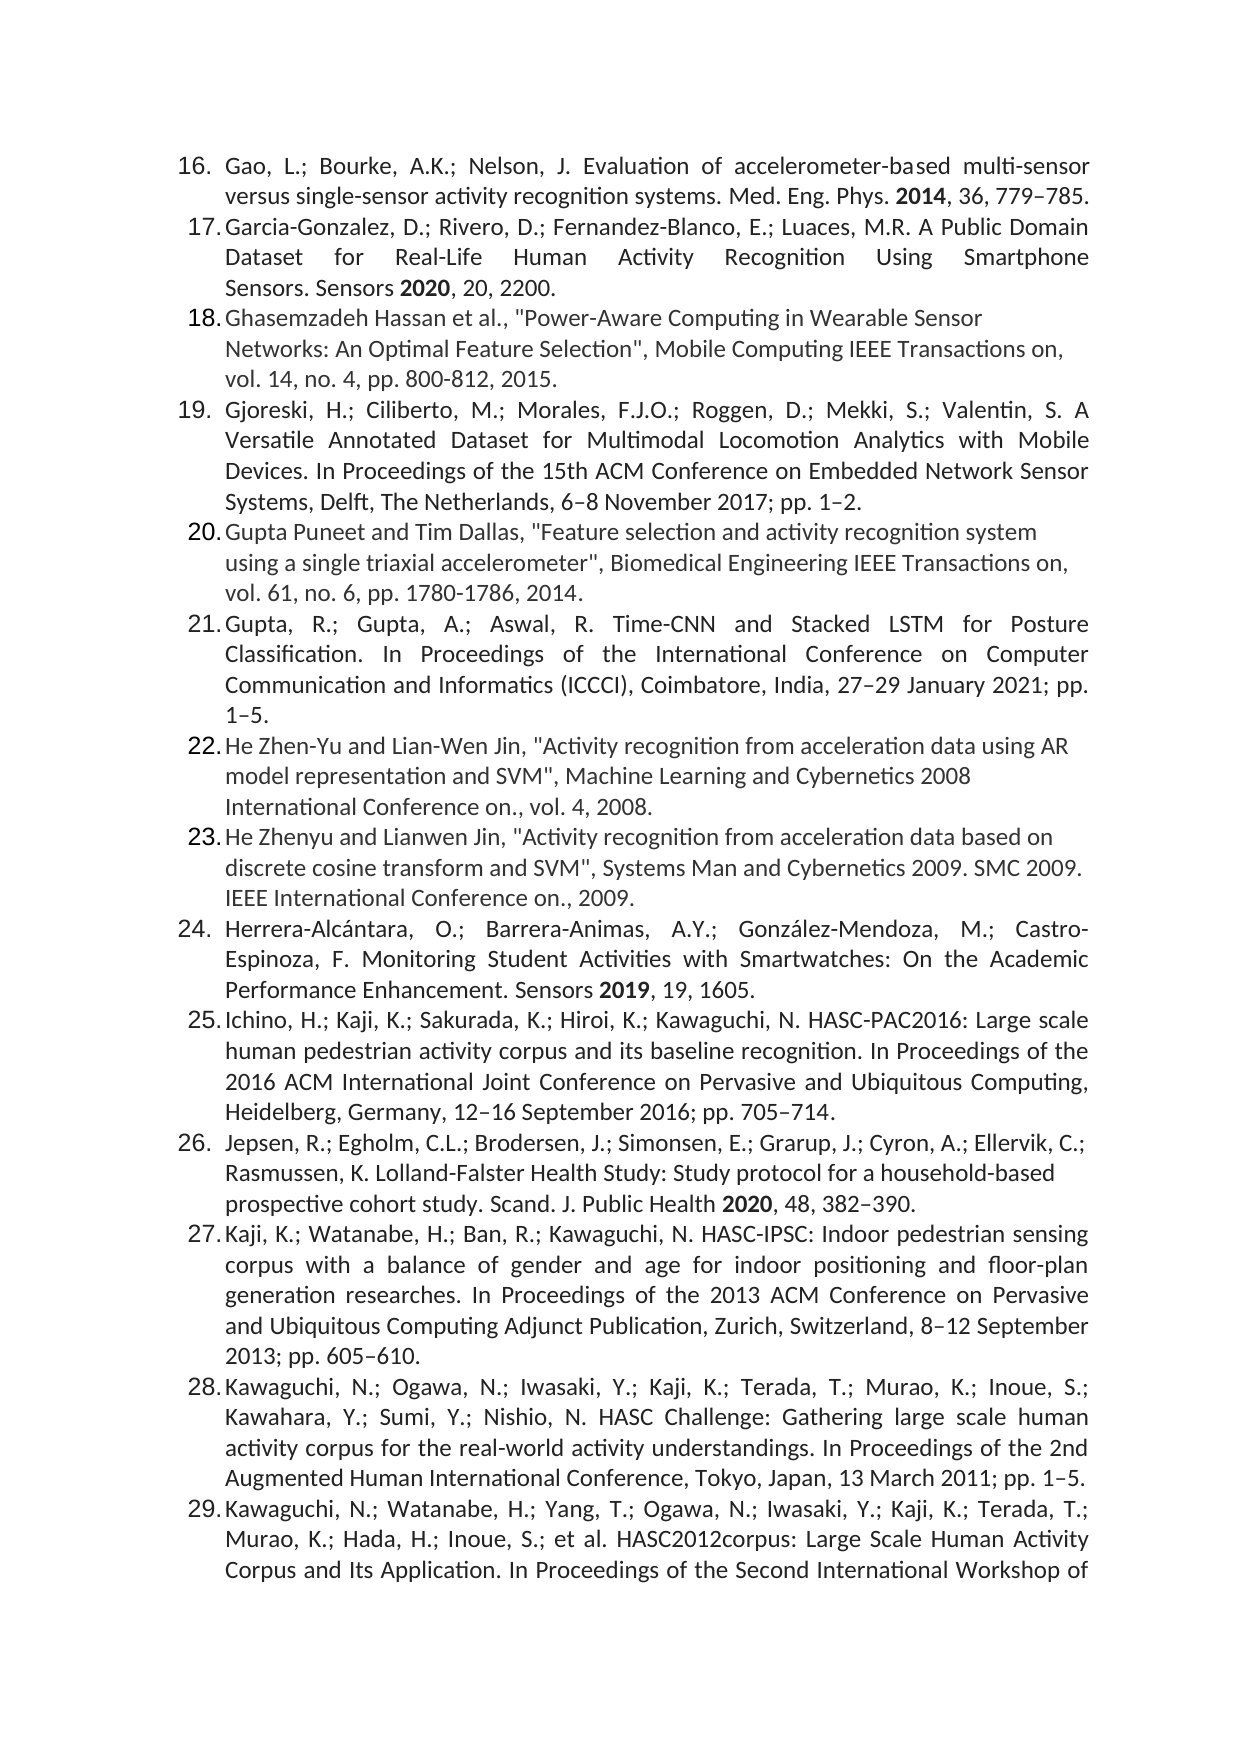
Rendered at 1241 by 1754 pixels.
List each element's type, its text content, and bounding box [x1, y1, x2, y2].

list Herrera-Alcántara, O.; Barrera-Animas, A.Y.; González-Mendoza, M.; Castro-Espinoza, F. Monitoring Student Activities with Smartwatches: On the Academic Performance Enhancement. Sensors 2019, 19, 1605. [177, 913, 1090, 1004]
list Garcia-Gonzalez, D.; Rivero, D.; Fernandez-Blanco, E.; Luaces, M.R. A Public Domain Dataset for Real-Life Human Activity Recognition Using Smartphone Sensors. Sensors 2020, 20, 2200. [187, 211, 1090, 303]
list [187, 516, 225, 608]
list Kaji, K.; Watanabe, H.; Ban, R.; Kawaguchi, N. HASC-IPSC: Indoor pedestrian sensing corpus with a balance of gender and age for indoor positioning and floor-plan generation researches. In Proceedings of the 2013 ACM Conference on Pervasive and Ubiquitous Computing Adjunct Publication, Zurich, Switzerland, 8–12 September 2013; pp. 605–610. [187, 1218, 1090, 1371]
list Kawaguchi, N.; Ogawa, N.; Iwasaki, Y.; Kaji, K.; Terada, T.; Murao, K.; Inoue, S.; Kawahara, Y.; Sumi, Y.; Nishio, N. HASC Challenge: Gathering large scale human activity corpus for the real-world activity understandings. In Proceedings of the 2nd Augmented Human International Conference, Tokyo, Japan, 13 March 2011; pp. 1–5. [187, 1371, 1090, 1493]
list He Zhenyu and Lianwen Jin, "Activity recognition from acceleration data based on discrete cosine transform and SVM", Systems Man and Cybernetics 2009. SMC 2009. IEEE International Conference on., 2009. [187, 821, 1090, 913]
list Gupta, R.; Gupta, A.; Aswal, R. Time-CNN and Stacked LSTM for Posture Classification. In Proceedings of the International Conference on Computer Communication and Informatics (ICCCI), Coimbatore, India, 27–29 January 2021; pp. 1–5. [187, 608, 1090, 730]
list Gjoreski, H.; Ciliberto, M.; Morales, F.J.O.; Roggen, D.; Mekki, S.; Valentin, S. A Versatile Annotated Dataset for Multimodal Locomotion Analytics with Mobile Devices. In Proceedings of the 15th ACM Conference on Embedded Network Sensor Systems, Delft, The Netherlands, 6–8 November 2017; pp. 1–2. [177, 394, 1090, 516]
list Gupta Puneet and Tim Dallas, "Feature selection and activity recognition system using a single triaxial accelerometer", Biomedical Engineering IEEE Transactions on, vol. 61, no. 6, pp. 1780-1786, 2014. [583, 516, 1090, 608]
list Ghasemzadeh Hassan et al., "Power-Aware Computing in Wearable Sensor Networks: An Optimal Feature Selection", Mobile Computing IEEE Transactions on, vol. 14, no. 4, pp. 800-812, 2015. [187, 303, 1090, 394]
list Ichino, H.; Kaji, K.; Sakurada, K.; Hiroi, K.; Kawaguchi, N. HASC-PAC2016: Large scale human pedestrian activity corpus and its baseline recognition. In Proceedings of the 2016 ACM International Joint Conference on Pervasive and Ubiquitous Computing, Heidelberg, Germany, 12–16 September 2016; pp. 705–714. [187, 1004, 1090, 1127]
list Jepsen, R.; Egholm, C.L.; Brodersen, J.; Simonsen, E.; Grarup, J.; Cyron, A.; Ellervik, C.; Rasmussen, K. Lolland-Falster Health Study: Study protocol for a household-based prospective cohort study. Scand. J. Public Health 2020, 48, 382–390. [177, 1127, 1090, 1218]
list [187, 1493, 1090, 1584]
list He Zhen-Yu and Lian-Wen Jin, "Activity recognition from acceleration data using AR model representation and SVM", Machine Learning and Cybernetics 2008 International Conference on., vol. 4, 2008. [187, 730, 1090, 821]
list Gao, L.; Bourke, A.K.; Nelson, J. Evaluation of accelerometer-based multi-sensor versus single-sensor activity recognition systems. Med. Eng. Phys. 2014, 36, 779–785. [177, 150, 1090, 211]
